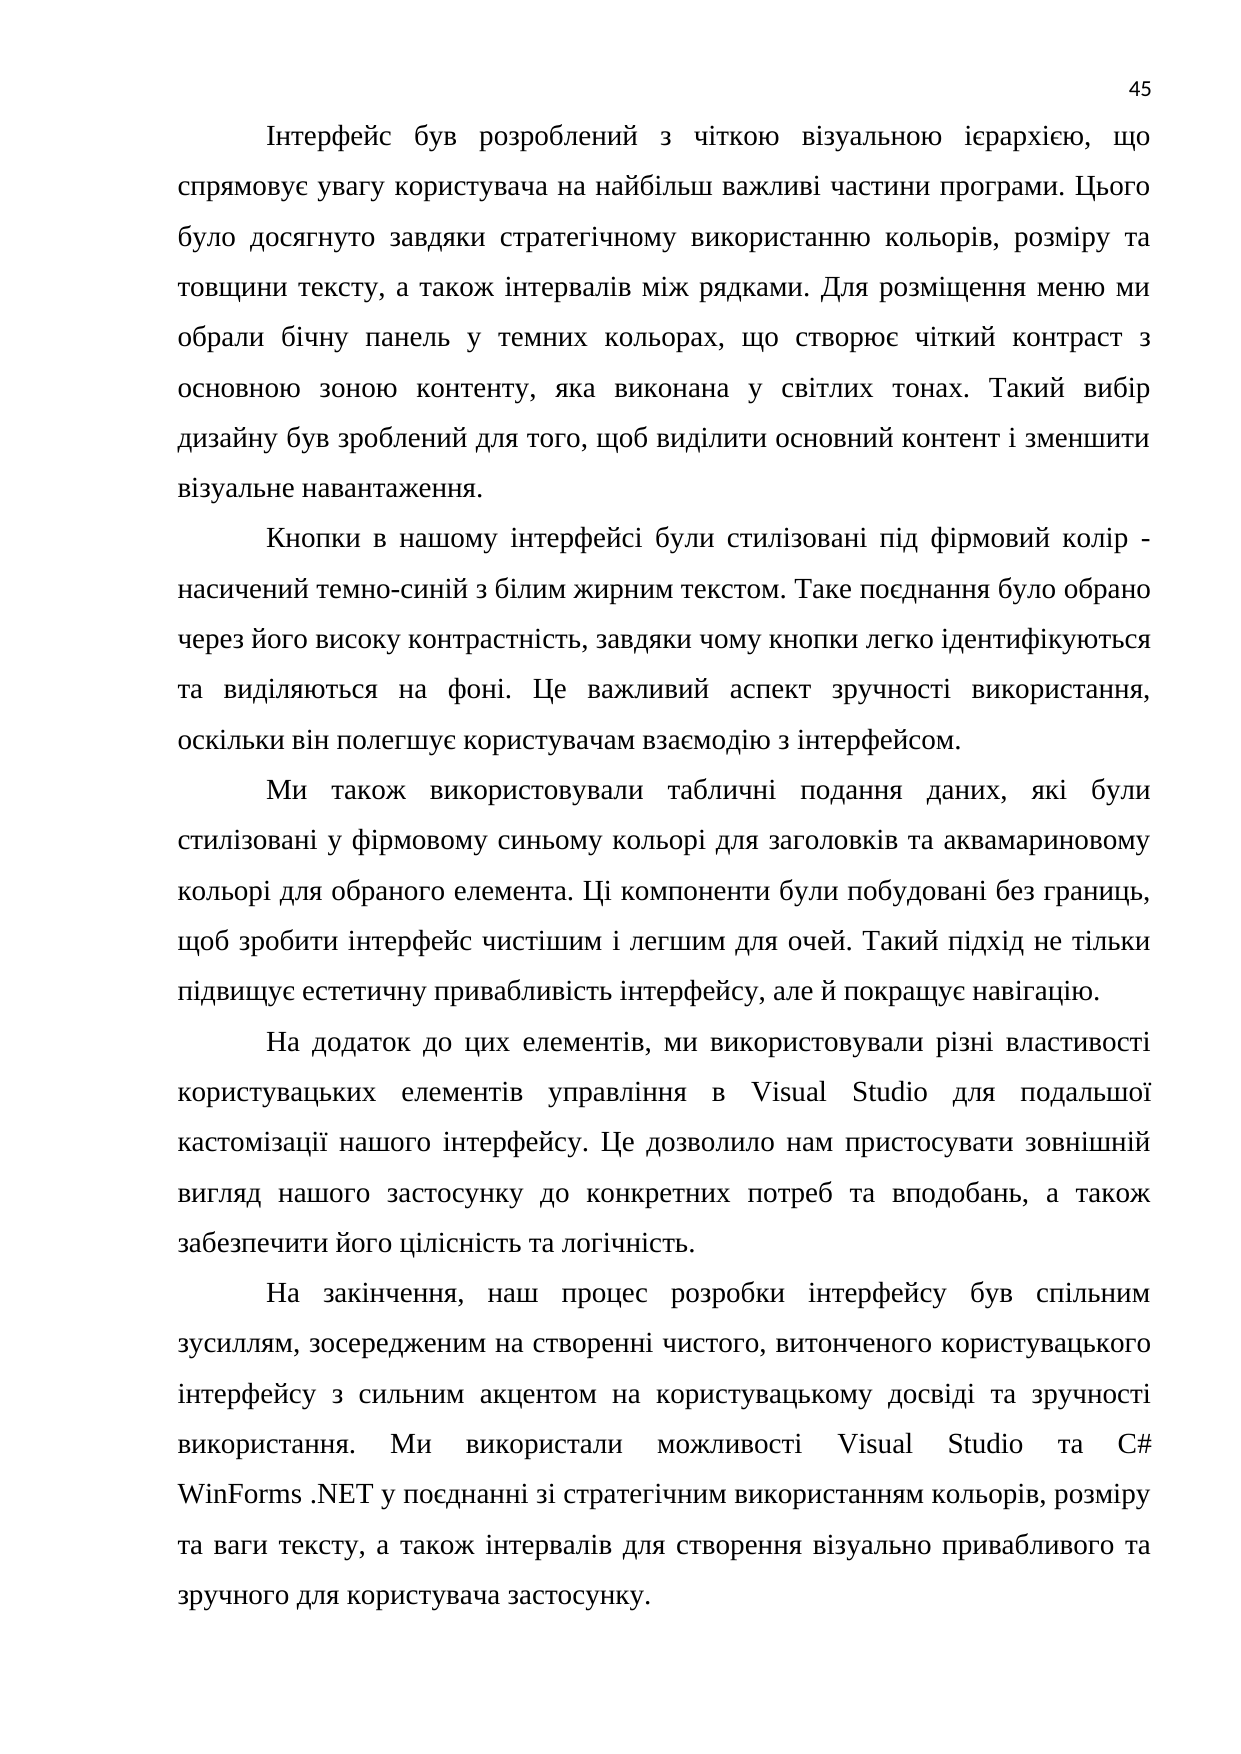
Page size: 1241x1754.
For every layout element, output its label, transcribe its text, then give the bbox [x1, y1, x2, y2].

text На закінчення, наш процес розробки інтерфейсу був спільним зусиллям, зосередженим на створенні чистого, витонченого користувацького інтерфейсу з сильним акцентом на користувацькому досвіді та зручності використання. Ми використали можливості Visual Studio та C# WinForms .NET у поєднанні зі стратегічним використанням кольорів, розміру та ваги тексту, а також інтервалів для створення візуально привабливого та зручного для користувача застосунку. [177, 1275, 1152, 1611]
text Кнопки в нашому інтерфейсі були стилізовані під фірмовий колір - насичений темно-синій з білим жирним текстом. Таке поєднання було обрано через його високу контрастність, завдяки чому кнопки легко ідентифікуються та виділяються на фоні. Це важливий аспект зручності використання, оскільки він полегшує користувачам взаємодію з інтерфейсом. [177, 521, 1152, 755]
text Ми також використовували табличні подання даних, які були стилізовані у фірмовому синьому кольорі для заголовків та аквамариновому кольорі для обраного елемента. Ці компоненти були побудовані без границь, щоб зробити інтерфейс чистішим і легшим для очей. Такий підхід не тільки підвищує естетичну привабливість інтерфейсу, але й покращує навігацію. [177, 772, 1152, 1007]
text Інтерфейс був розроблений з чіткою візуальною ієрархією, що спрямовує увагу користувача на найбільш важливі частини програми. Цього було досягнуто завдяки стратегічному використанню кольорів, розміру та товщини тексту, а також інтервалів між рядками. Для розміщення меню ми обрали бічну панель у темних кольорах, що створює чіткий контраст з основною зоною контенту, яка виконана у світлих тонах. Такий вибір дизайну був зроблений для того, щоб виділити основний контент і зменшити візуальне навантаження. [177, 118, 1152, 504]
text На додаток до цих елементів, ми використовували різні властивості користувацьких елементів управління в Visual Studio для подальшої кастомізації нашого інтерфейсу. Це дозволило нам пристосувати зовнішній вигляд нашого застосунку до конкретних потреб та вподобань, а також забезпечити його цілісність та логічність. [177, 1024, 1152, 1258]
